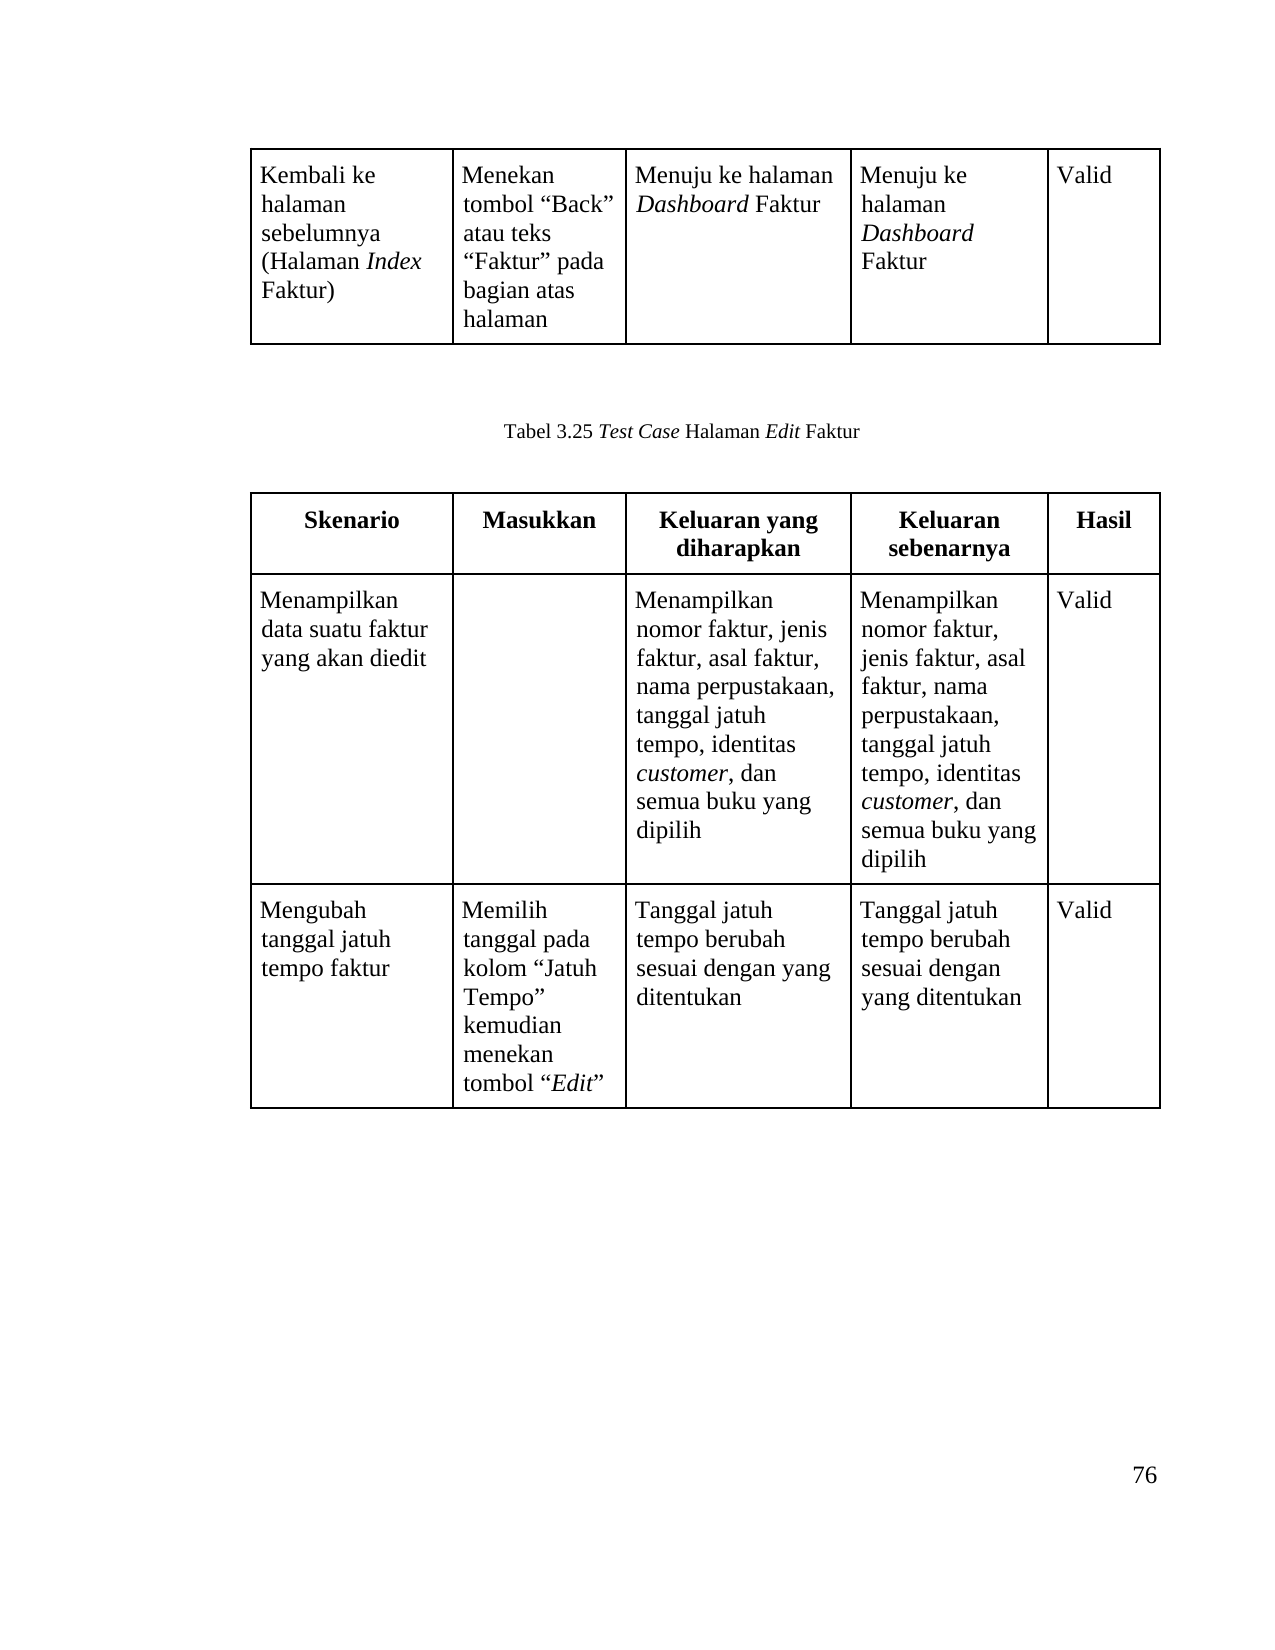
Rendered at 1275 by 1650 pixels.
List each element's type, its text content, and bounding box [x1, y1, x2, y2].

table_header Keluaran yang diharapkan [627, 494, 850, 573]
table_cell Menuju ke halaman Dashboard Faktur [627, 150, 850, 343]
table_cell Tanggal jatuh tempo berubah sesuai dengan yang ditentukan [627, 885, 850, 1107]
table_cell Kembali ke halaman sebelumnya (Halaman Index Faktur) [252, 150, 452, 343]
table_cell Valid [1049, 575, 1159, 883]
table_header Keluaran sebenarnya [852, 494, 1047, 573]
text Tabel 3. Test Case Halaman Edit Faktur [148, 419, 1157, 443]
table_cell Tanggal jatuh tempo berubah sesuai dengan yang ditentukan [852, 885, 1047, 1107]
table_cell Menampilkan data suatu faktur yang akan diedit [252, 575, 452, 883]
table_cell Valid [1049, 885, 1159, 1107]
table_cell Menampilkan nomor faktur, jenis faktur, asal faktur, nama perpustakaan, tanggal jatuh tempo, identitas customer, dan semua buku yang dipilih [852, 575, 1047, 883]
table_cell Menekan tombol “Back” atau teks “Faktur” pada bagian atas halaman [454, 150, 625, 343]
table_header Skenario [252, 494, 452, 573]
table_cell Mengubah tanggal jatuh tempo faktur [252, 885, 452, 1107]
table_header Masukkan [454, 494, 625, 573]
table_cell [454, 575, 625, 883]
table_cell Menuju ke halaman Dashboard Faktur [852, 150, 1047, 343]
table_cell Menampilkan nomor faktur, jenis faktur, asal faktur, nama perpustakaan, tanggal jatuh tempo, identitas customer, dan semua buku yang dipilih [627, 575, 850, 883]
table_cell Valid [1049, 150, 1159, 343]
table_header Hasil [1049, 494, 1159, 573]
table_cell Memilih tanggal pada kolom “Jatuh Tempo” kemudian menekan tombol “Edit” [454, 885, 625, 1107]
